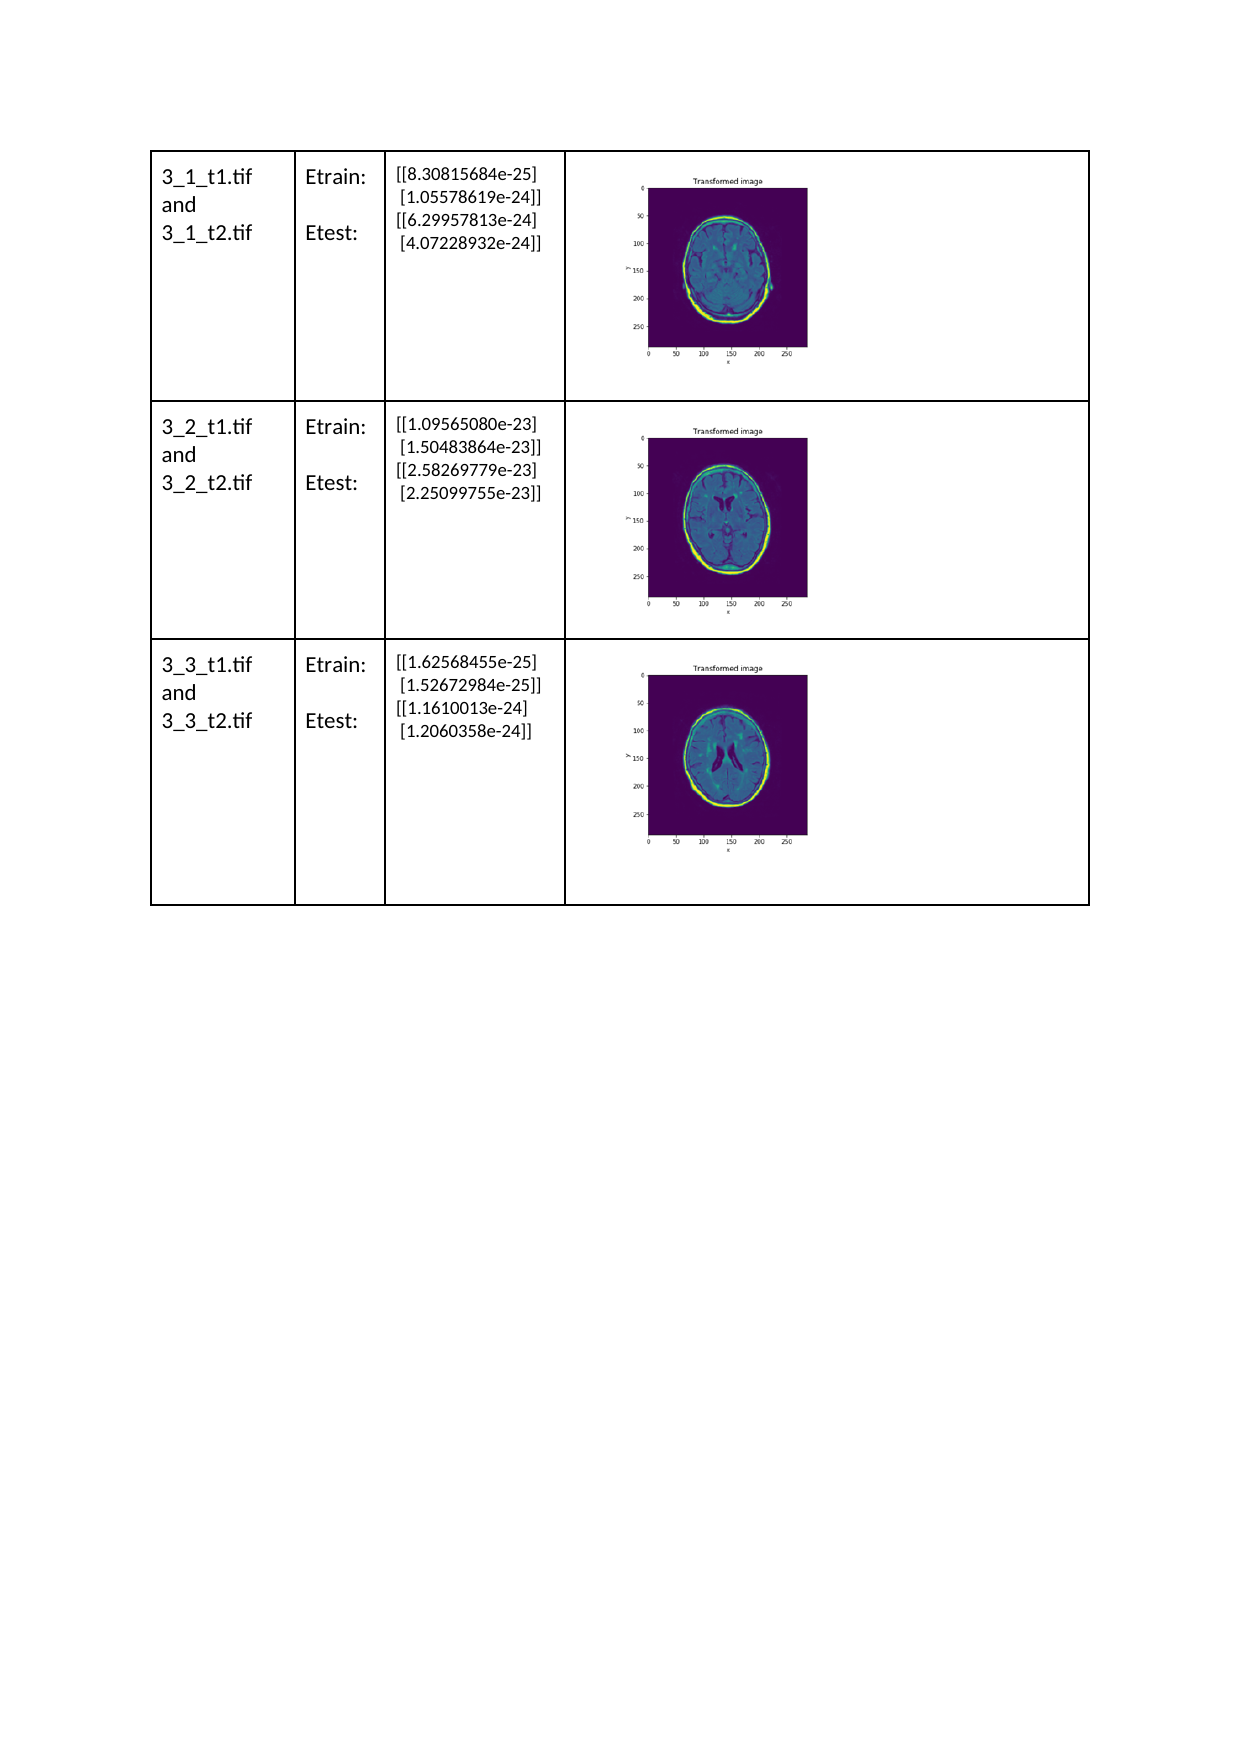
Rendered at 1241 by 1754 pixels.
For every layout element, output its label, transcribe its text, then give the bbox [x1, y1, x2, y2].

picture [575, 650, 1081, 861]
table_cell [566, 640, 1088, 904]
table_cell Etrain: Etest: [296, 402, 384, 637]
table_cell [[1.62568455e-25] [1.52672984e-25]] [[1.1610013e-24] [1.2060358e-24]] [386, 640, 564, 904]
picture [575, 412, 1081, 623]
table_cell [[1.09565080e-23] [1.50483864e-23]] [[2.58269779e-23] [2.25099755e-23]] [386, 402, 564, 637]
table_cell Etrain: Etest: [296, 640, 384, 904]
table_cell 3_3_t1.tif and 3_3_t2.tif [152, 640, 294, 904]
table_cell [566, 152, 1088, 400]
table_cell 3_1_t1.tif and 3_1_t2.tif [152, 152, 294, 400]
table_cell [566, 402, 1088, 637]
table_cell [[8.30815684e-25] [1.05578619e-24]] [[6.29957813e-24] [4.07228932e-24]] [386, 152, 564, 400]
table_cell 3_2_t1.tif and 3_2_t2.tif [152, 402, 294, 637]
picture [575, 162, 1081, 373]
table_cell Etrain: Etest: [296, 152, 384, 400]
